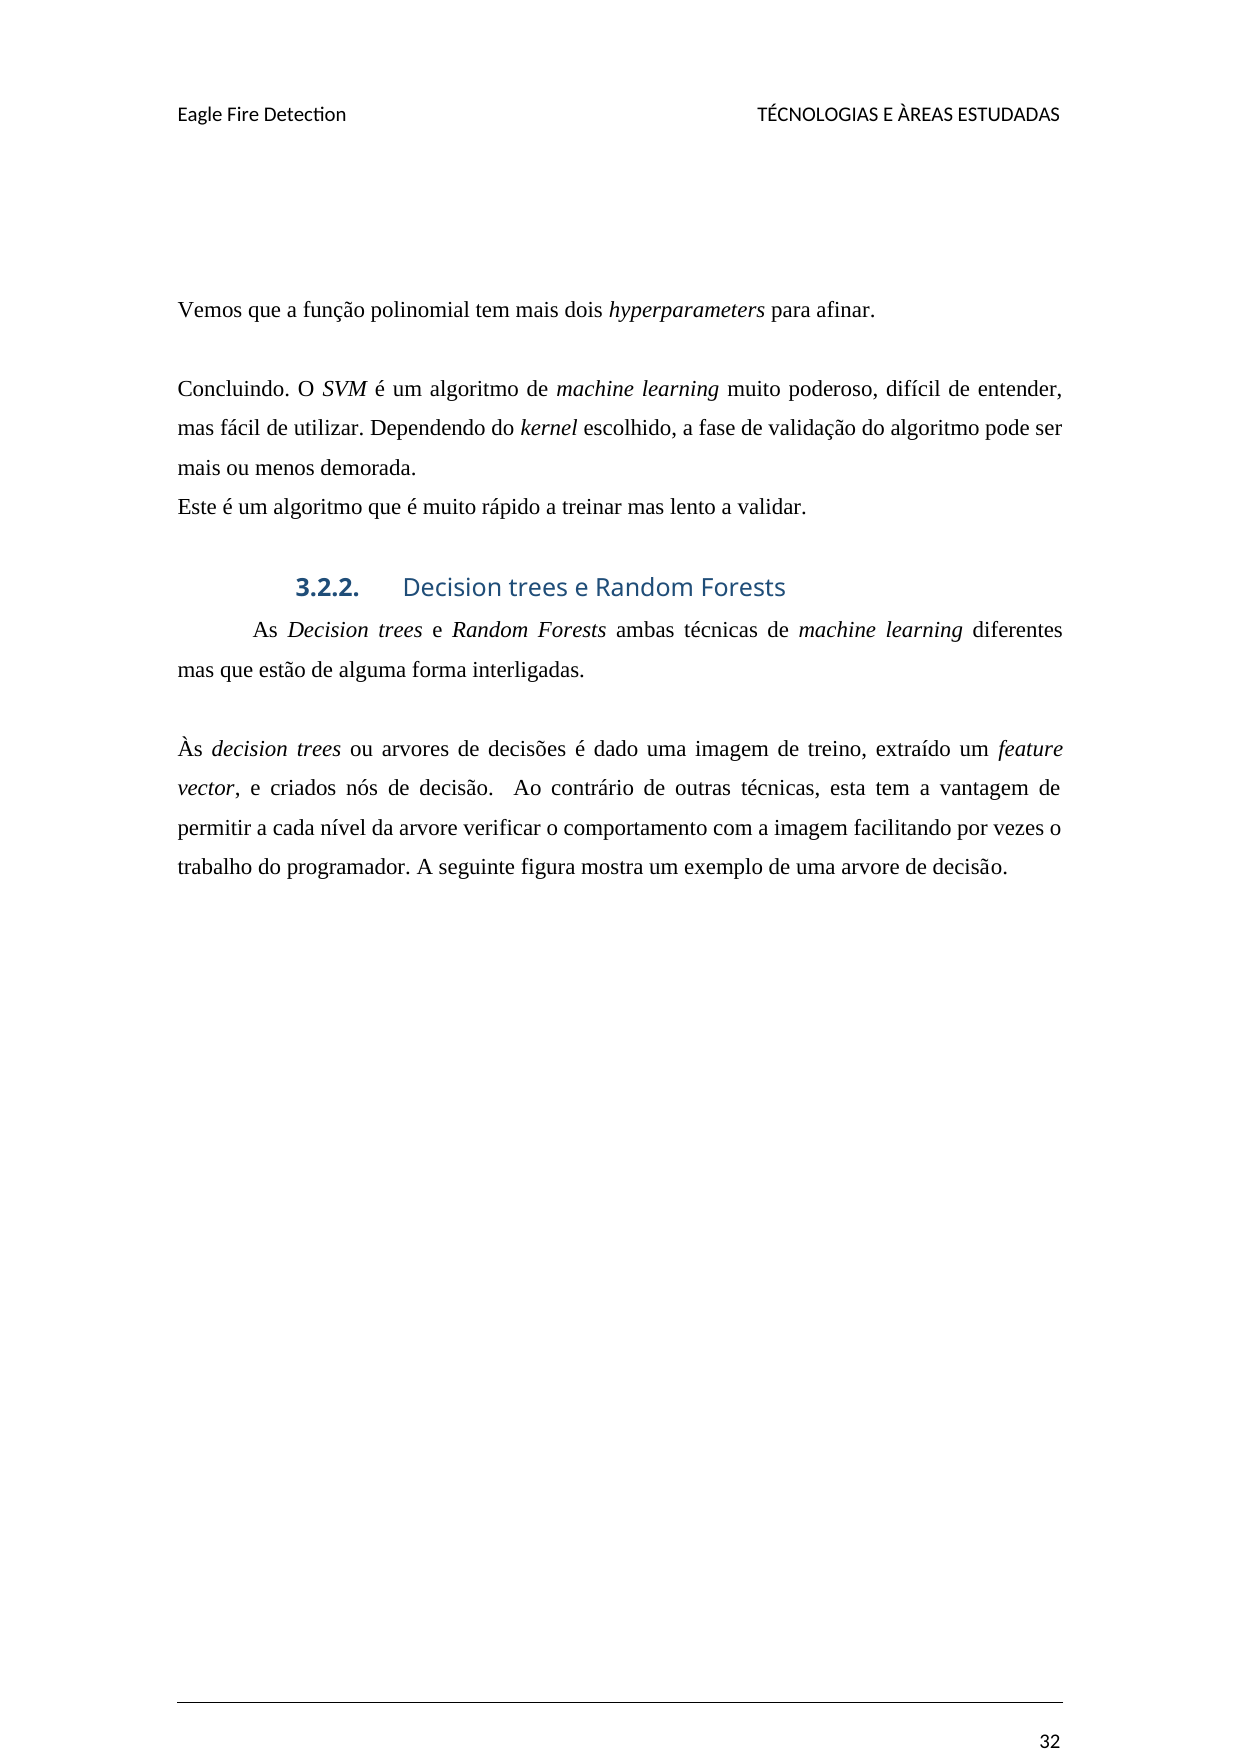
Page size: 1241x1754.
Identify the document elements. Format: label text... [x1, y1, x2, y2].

text Vemos que a função polinomial tem mais dois hyperparameters para afinar. [177, 296, 1063, 322]
text As Decision trees e Random Forests ambas técnicas de machine learning diferentes mas que estão de alguma forma interligadas. [177, 617, 1063, 682]
text Concluindo. O SVM é um algoritmo de machine learning muito poderoso, difícil de entender, mas fácil de utilizar. Dependendo do kernel escolhido, a fase de validação do algoritmo pode ser mais ou menos demorada. [177, 374, 1063, 480]
subtitle Decision trees e Random Forests [295, 570, 1063, 604]
text Este é um algoritmo que é muito rápido a treinar mas lento a validar. [177, 493, 1063, 519]
text Às decision trees ou arvores de decisões é dado uma imagem de treino, extraído um feature vector, e criados nós de decisão. Ao contrário de outras técnicas, esta tem a vantagem de permitir a cada nível da arvore verificar o comportamento com a imagem facilitando por vezes o trabalho do programador. A seguinte figura mostra um exemplo de uma arvore de decisão. [177, 735, 1063, 880]
